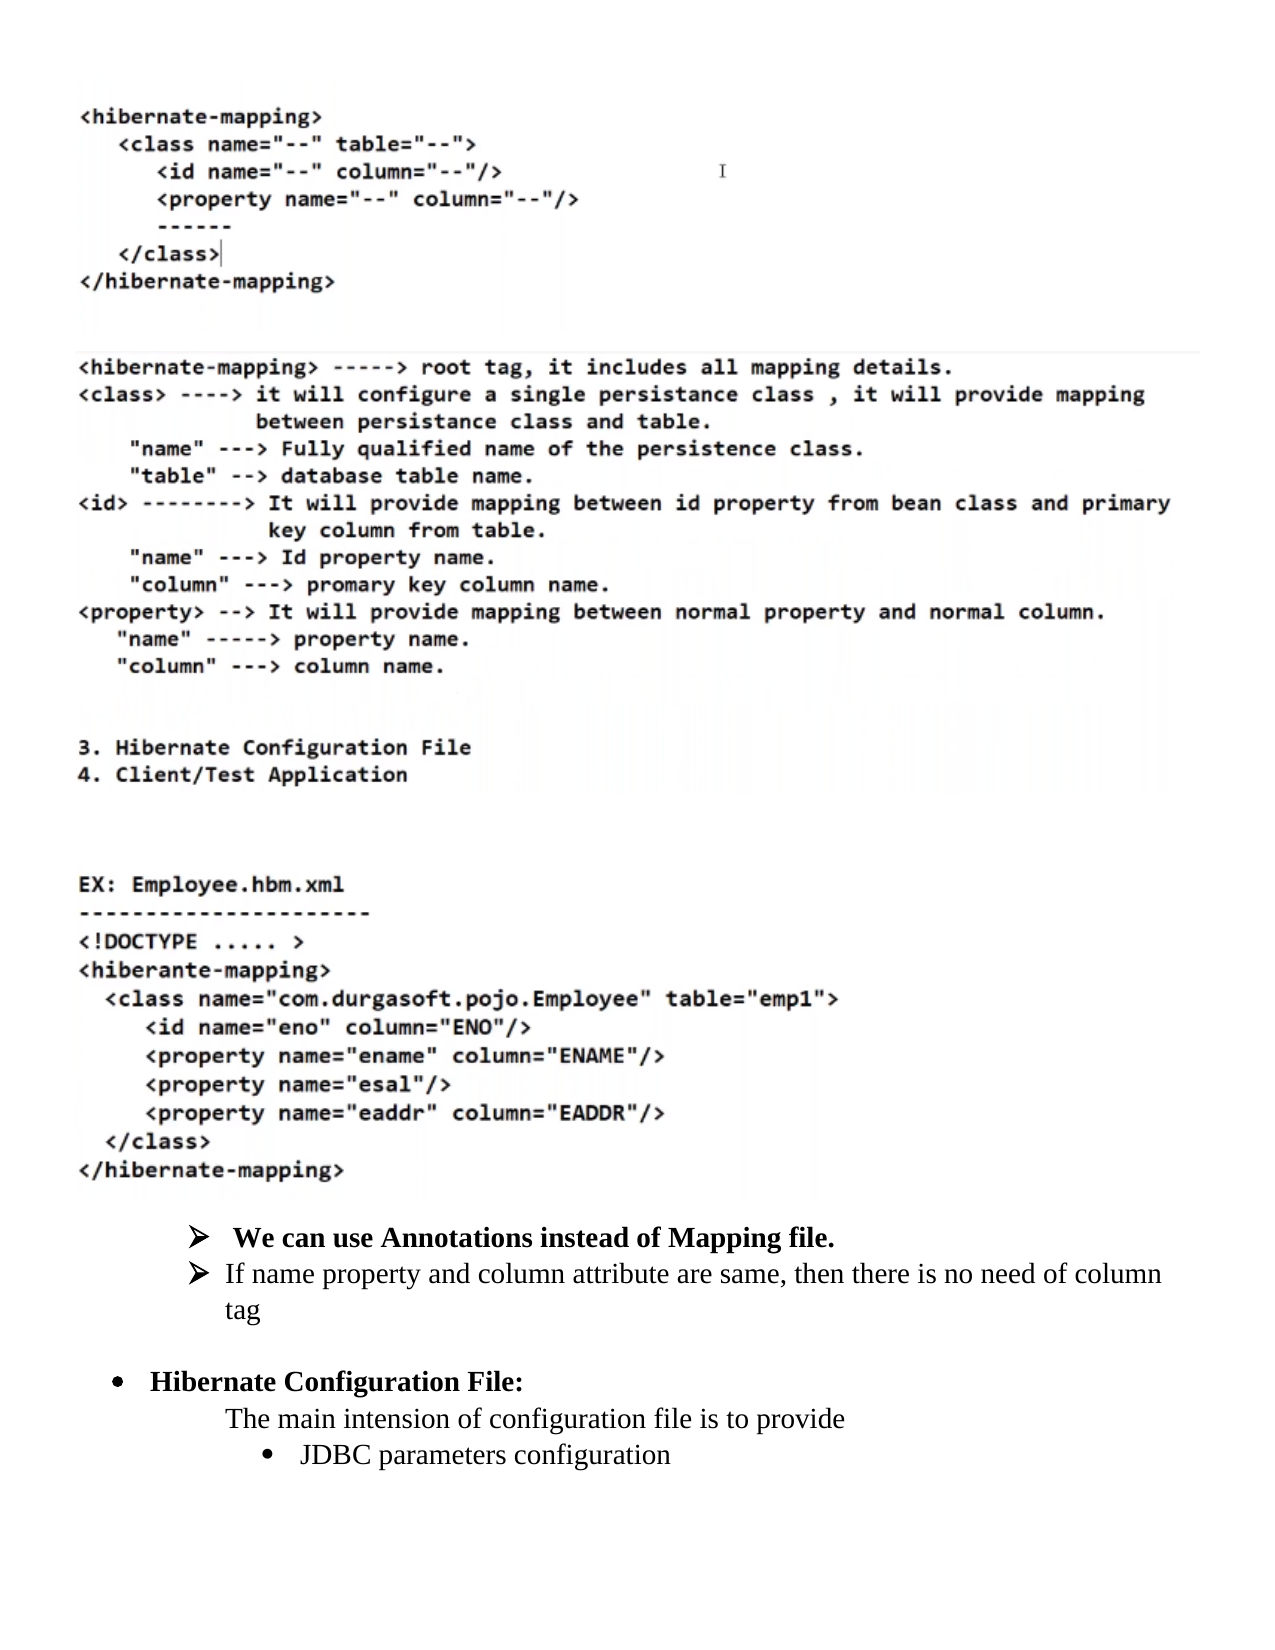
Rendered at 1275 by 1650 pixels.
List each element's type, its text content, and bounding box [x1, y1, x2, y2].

list The main intension of configuration file is to provide [225, 1401, 1200, 1434]
picture [75, 865, 1196, 1201]
picture [75, 75, 1200, 333]
list We can use Annotations instead of Mapping file. [187, 1220, 1200, 1253]
picture [75, 351, 1200, 794]
list JDBC parameters configuration [262, 1437, 1200, 1471]
list If name property and column attribute are same, then there is no need of column tag [187, 1256, 1200, 1326]
list Hibernate Configuration File: [112, 1364, 1200, 1398]
